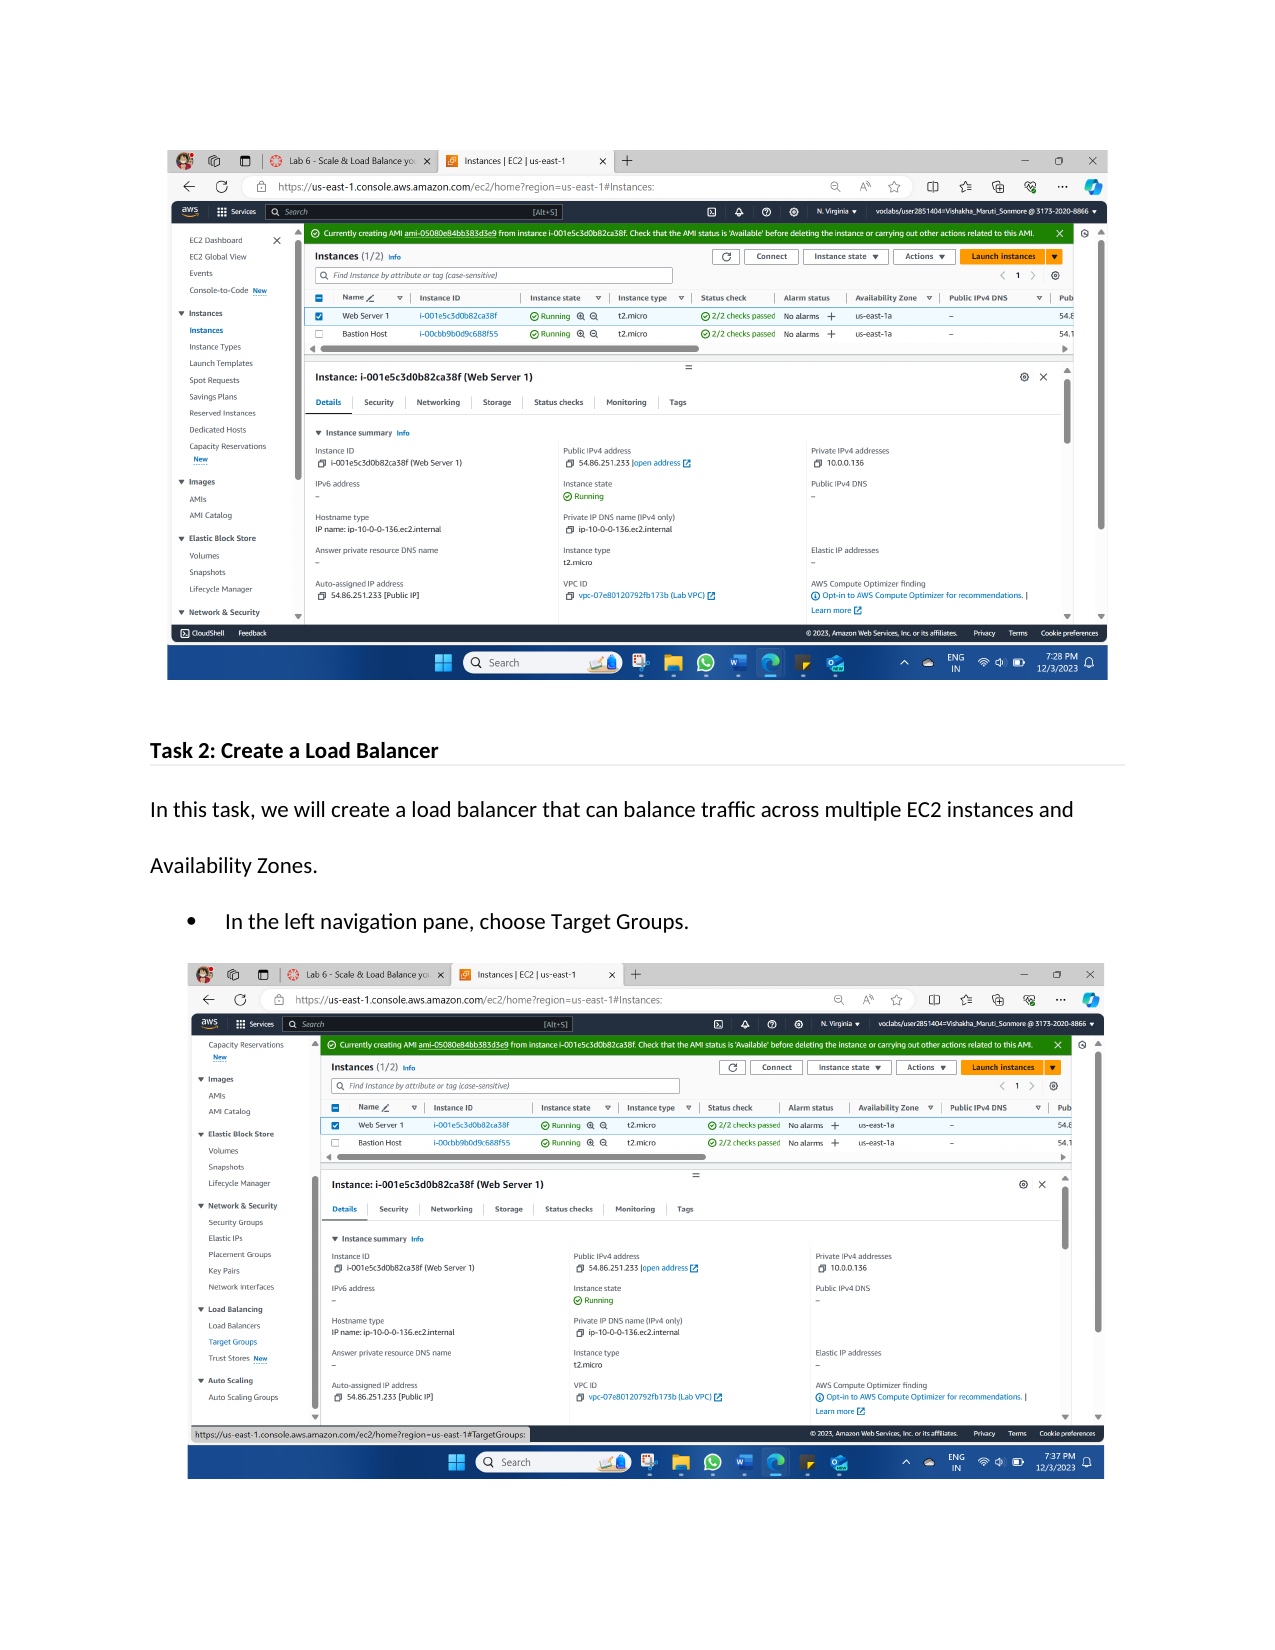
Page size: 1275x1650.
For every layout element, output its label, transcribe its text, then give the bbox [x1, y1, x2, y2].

text In this task, we will create a load balancer that can balance traffic across multiple EC2 instances and Availability Zones. [150, 795, 1125, 879]
picture [167, 150, 1108, 680]
picture [187, 963, 1105, 1479]
text Task 2: Create a Load Balancer [150, 736, 1125, 764]
list In the left navigation pane, choose Target Groups. [187, 907, 1125, 935]
